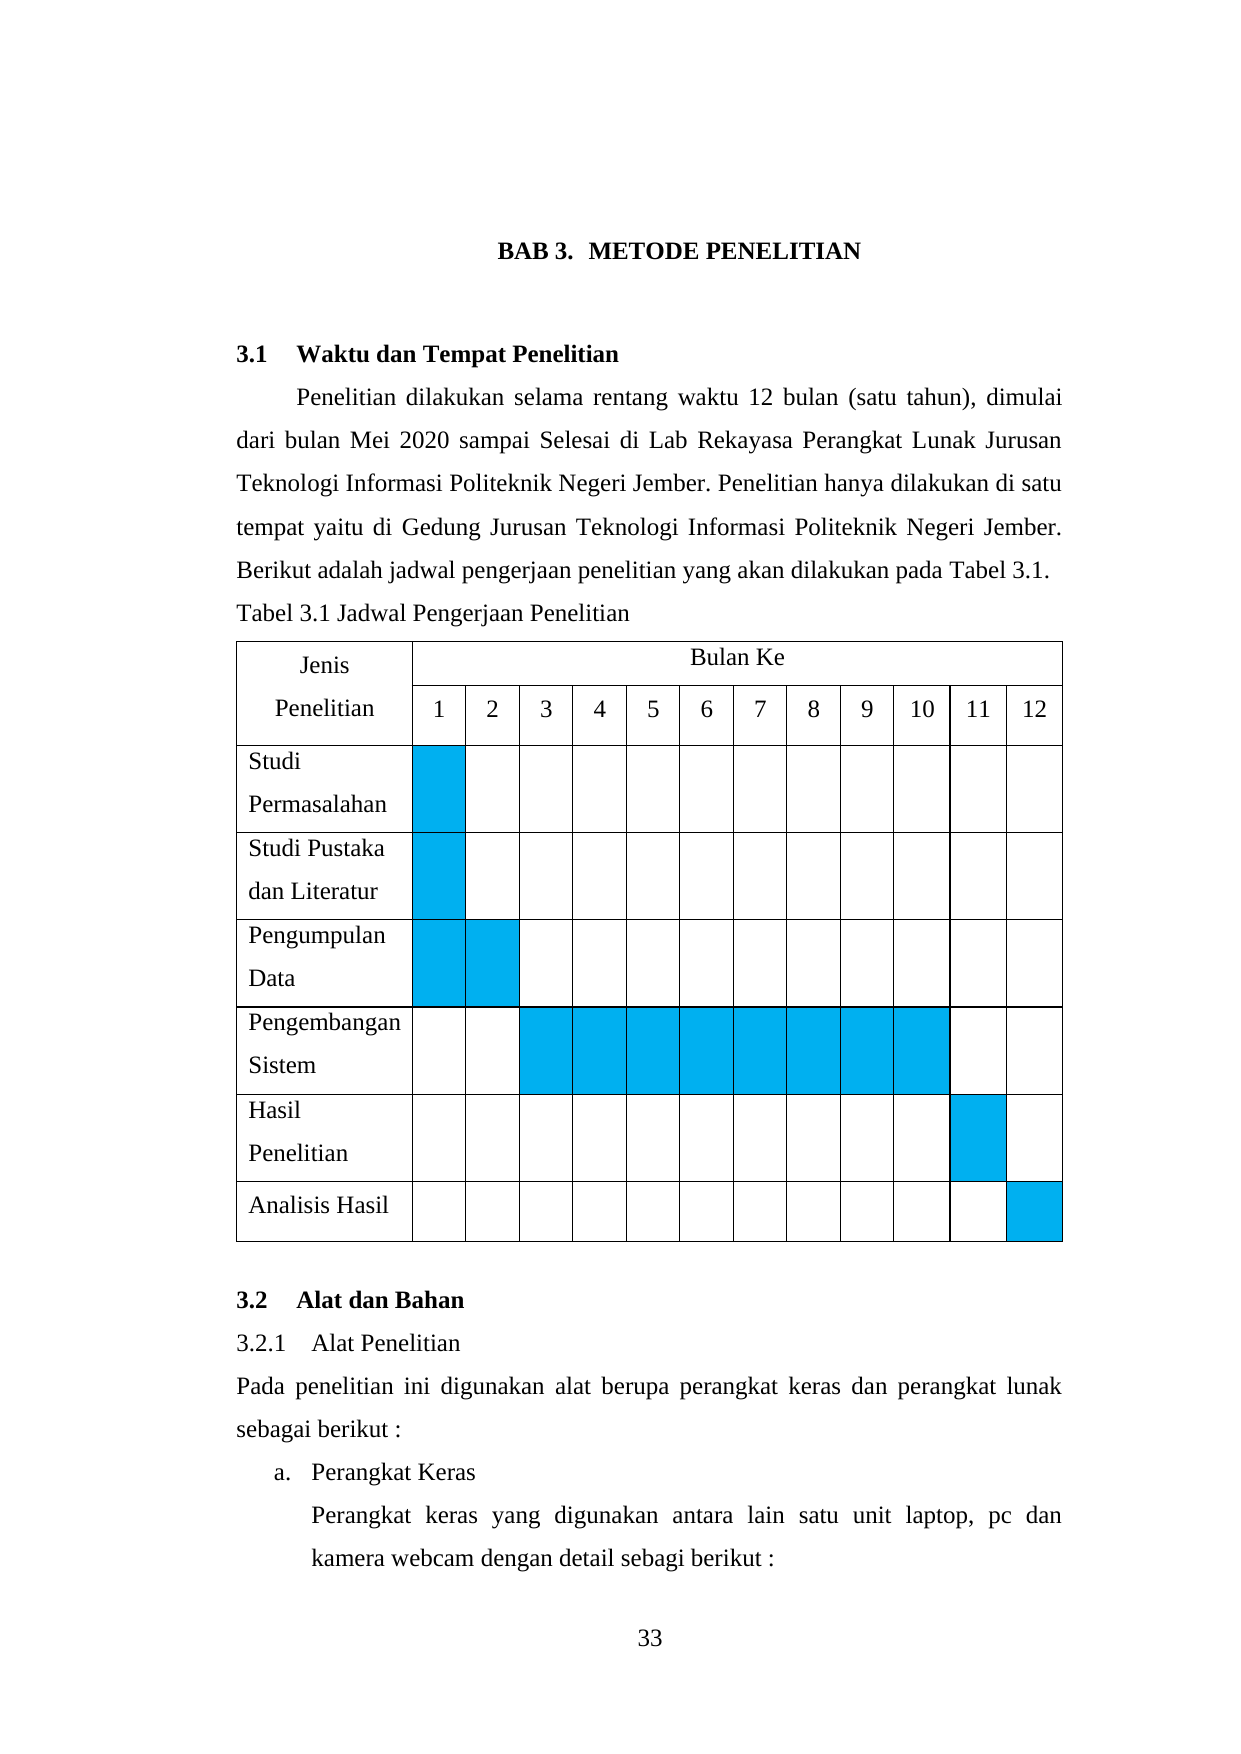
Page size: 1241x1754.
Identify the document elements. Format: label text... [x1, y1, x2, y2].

table_cell [466, 1008, 519, 1094]
table_cell [413, 1095, 465, 1181]
table_cell [1007, 920, 1062, 1006]
table_header Jenis Penelitian [237, 642, 412, 745]
table_cell [841, 746, 893, 832]
table_cell [894, 1095, 949, 1181]
table_cell [841, 1095, 893, 1181]
table_cell [413, 833, 465, 919]
table_cell [573, 920, 626, 1006]
table_cell [520, 1008, 572, 1094]
table_cell [894, 1008, 949, 1094]
table_cell 1 [413, 686, 465, 745]
table_cell [1007, 833, 1062, 919]
table_cell [627, 1095, 679, 1181]
table_cell [951, 833, 1006, 919]
table_cell [466, 746, 519, 832]
table_cell [787, 1182, 840, 1241]
table_cell 3 [520, 686, 572, 745]
table_cell [520, 1182, 572, 1241]
table_cell [1007, 746, 1062, 832]
table_cell [466, 1182, 519, 1241]
table_cell [466, 833, 519, 919]
table_cell [520, 746, 572, 832]
table_cell [951, 1095, 1006, 1181]
table_cell Analisis Hasil [237, 1182, 412, 1241]
table_cell [787, 920, 840, 1006]
table_cell [894, 920, 949, 1006]
table_cell 10 [894, 686, 949, 745]
table_cell [627, 1008, 679, 1094]
table_cell [680, 1182, 733, 1241]
table_cell [627, 920, 679, 1006]
table_cell 6 [680, 686, 733, 745]
table_cell Studi Permasalahan [237, 746, 412, 832]
table_cell [627, 1182, 679, 1241]
table_cell [787, 746, 840, 832]
table_cell [951, 1008, 1006, 1094]
table_cell [413, 1008, 465, 1094]
table_cell Studi Pustaka dan Literatur [237, 833, 412, 919]
table_cell [466, 920, 519, 1006]
table_cell [734, 1182, 786, 1241]
table_cell [573, 746, 626, 832]
subtitle Waktu dan Tempat Penelitian [236, 339, 1063, 368]
table_cell Pengembangan Sistem [237, 1008, 412, 1094]
table_cell [520, 1095, 572, 1181]
table_cell [680, 833, 733, 919]
table_cell [951, 920, 1006, 1006]
table_cell [573, 1182, 626, 1241]
table_cell 9 [841, 686, 893, 745]
table_cell [951, 746, 1006, 832]
list Perangkat Keras [274, 1457, 1063, 1486]
table_cell Hasil Penelitian [237, 1095, 412, 1181]
table_cell [573, 1008, 626, 1094]
table_cell [627, 746, 679, 832]
table_cell [787, 1008, 840, 1094]
subtitle Metode penelitian [295, 236, 1063, 265]
table_cell [1007, 1008, 1062, 1094]
table_cell [894, 746, 949, 832]
table_cell [627, 833, 679, 919]
table_cell [951, 1182, 1006, 1241]
table_cell [841, 833, 893, 919]
table_cell [413, 1182, 465, 1241]
table_cell [734, 1008, 786, 1094]
table_cell [841, 1008, 893, 1094]
table_cell [1007, 1095, 1062, 1181]
table_cell [734, 746, 786, 832]
subtitle Alat dan Bahan [236, 1285, 1063, 1313]
table_cell [734, 920, 786, 1006]
text Pada penelitian ini digunakan alat berupa perangkat keras dan perangkat lunak sebagai berikut : [236, 1371, 1063, 1443]
table_cell [787, 833, 840, 919]
table_cell 7 [734, 686, 786, 745]
table_cell [734, 833, 786, 919]
text Penelitian dilakukan selama rentang waktu 12 bulan (satu tahun), dimulai dari bulan Mei 2020 sampai Selesai di Lab Rekayasa Perangkat Lunak Jurusan Teknologi Informasi Politeknik Negeri Jember. Penelitian hanya dilakukan di satu tempat yaitu di Gedung Jurusan Teknologi Informasi Politeknik Negeri Jember. Berikut adalah jadwal pengerjaan penelitian yang akan dilakukan pada Tabel 3.1. [236, 382, 1063, 583]
subtitle Alat Penelitian [236, 1328, 1063, 1357]
table_cell [1007, 1182, 1062, 1241]
table_header Bulan Ke [413, 642, 1062, 685]
table_cell [413, 746, 465, 832]
table_cell 2 [466, 686, 519, 745]
table_cell [680, 1008, 733, 1094]
text Tabel 3.1 Jadwal Pengerjaan Penelitian [236, 598, 1063, 627]
table_cell 4 [573, 686, 626, 745]
table_cell [520, 833, 572, 919]
table_cell [680, 1095, 733, 1181]
table_cell 12 [1007, 686, 1062, 745]
table_cell [841, 1182, 893, 1241]
table_cell [680, 746, 733, 832]
table_cell [894, 833, 949, 919]
table_cell [894, 1182, 949, 1241]
list Perangkat keras yang digunakan antara lain satu unit laptop, pc dan kamera webcam dengan detail sebagi berikut : [311, 1500, 1063, 1572]
table_cell [466, 1095, 519, 1181]
table_cell [520, 920, 572, 1006]
table_cell [734, 1095, 786, 1181]
table_cell 8 [787, 686, 840, 745]
table_cell 5 [627, 686, 679, 745]
table_cell [413, 920, 465, 1006]
table_cell [573, 833, 626, 919]
table_cell [787, 1095, 840, 1181]
table_cell [680, 920, 733, 1006]
table_cell Pengumpulan Data [237, 920, 412, 1006]
table_cell [573, 1095, 626, 1181]
table_cell [841, 920, 893, 1006]
table_cell 11 [951, 686, 1006, 745]
